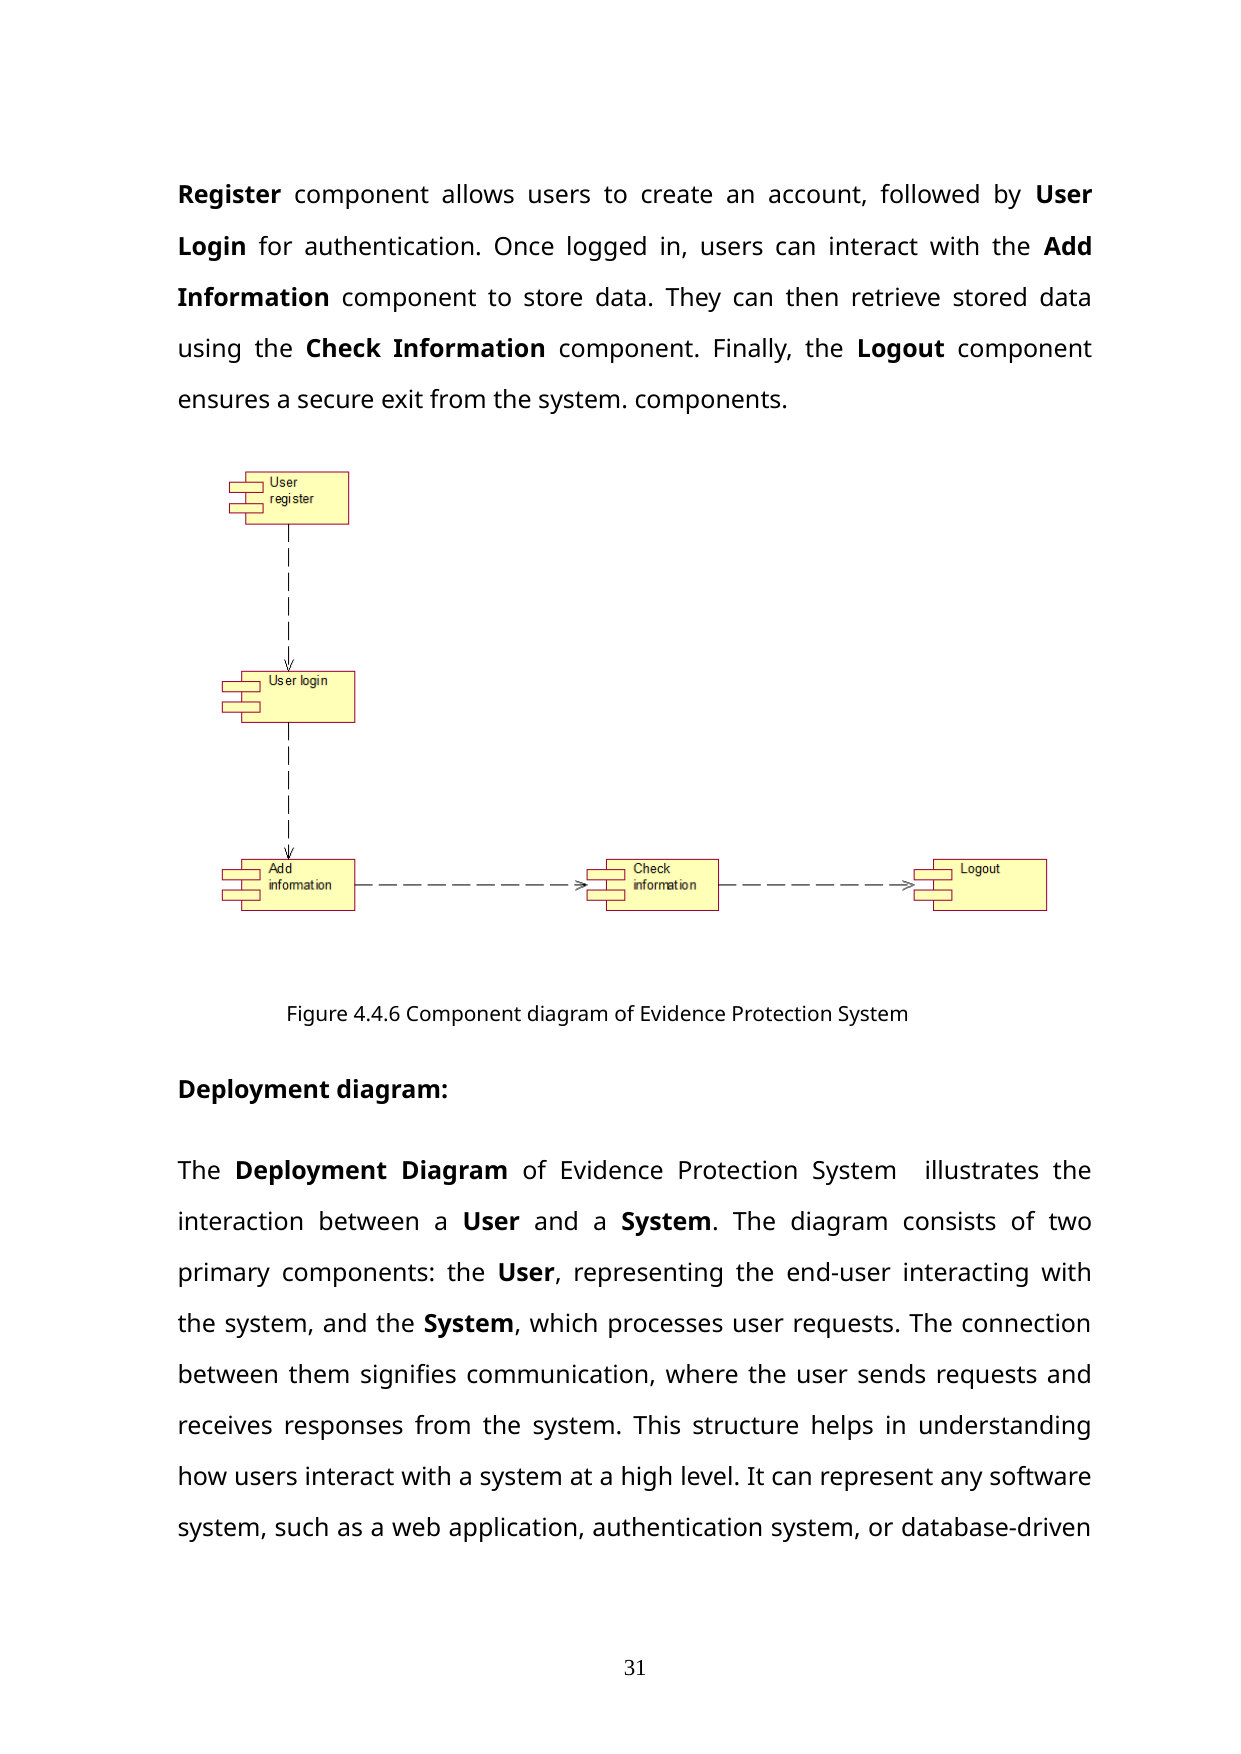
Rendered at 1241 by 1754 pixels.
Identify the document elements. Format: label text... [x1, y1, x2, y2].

picture [177, 449, 1093, 957]
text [177, 177, 1092, 415]
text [177, 1152, 1092, 1544]
text Figure 4.4.6 Component diagram of Evidence Protection System [177, 999, 1092, 1028]
text Deployment diagram: [177, 1072, 1092, 1106]
